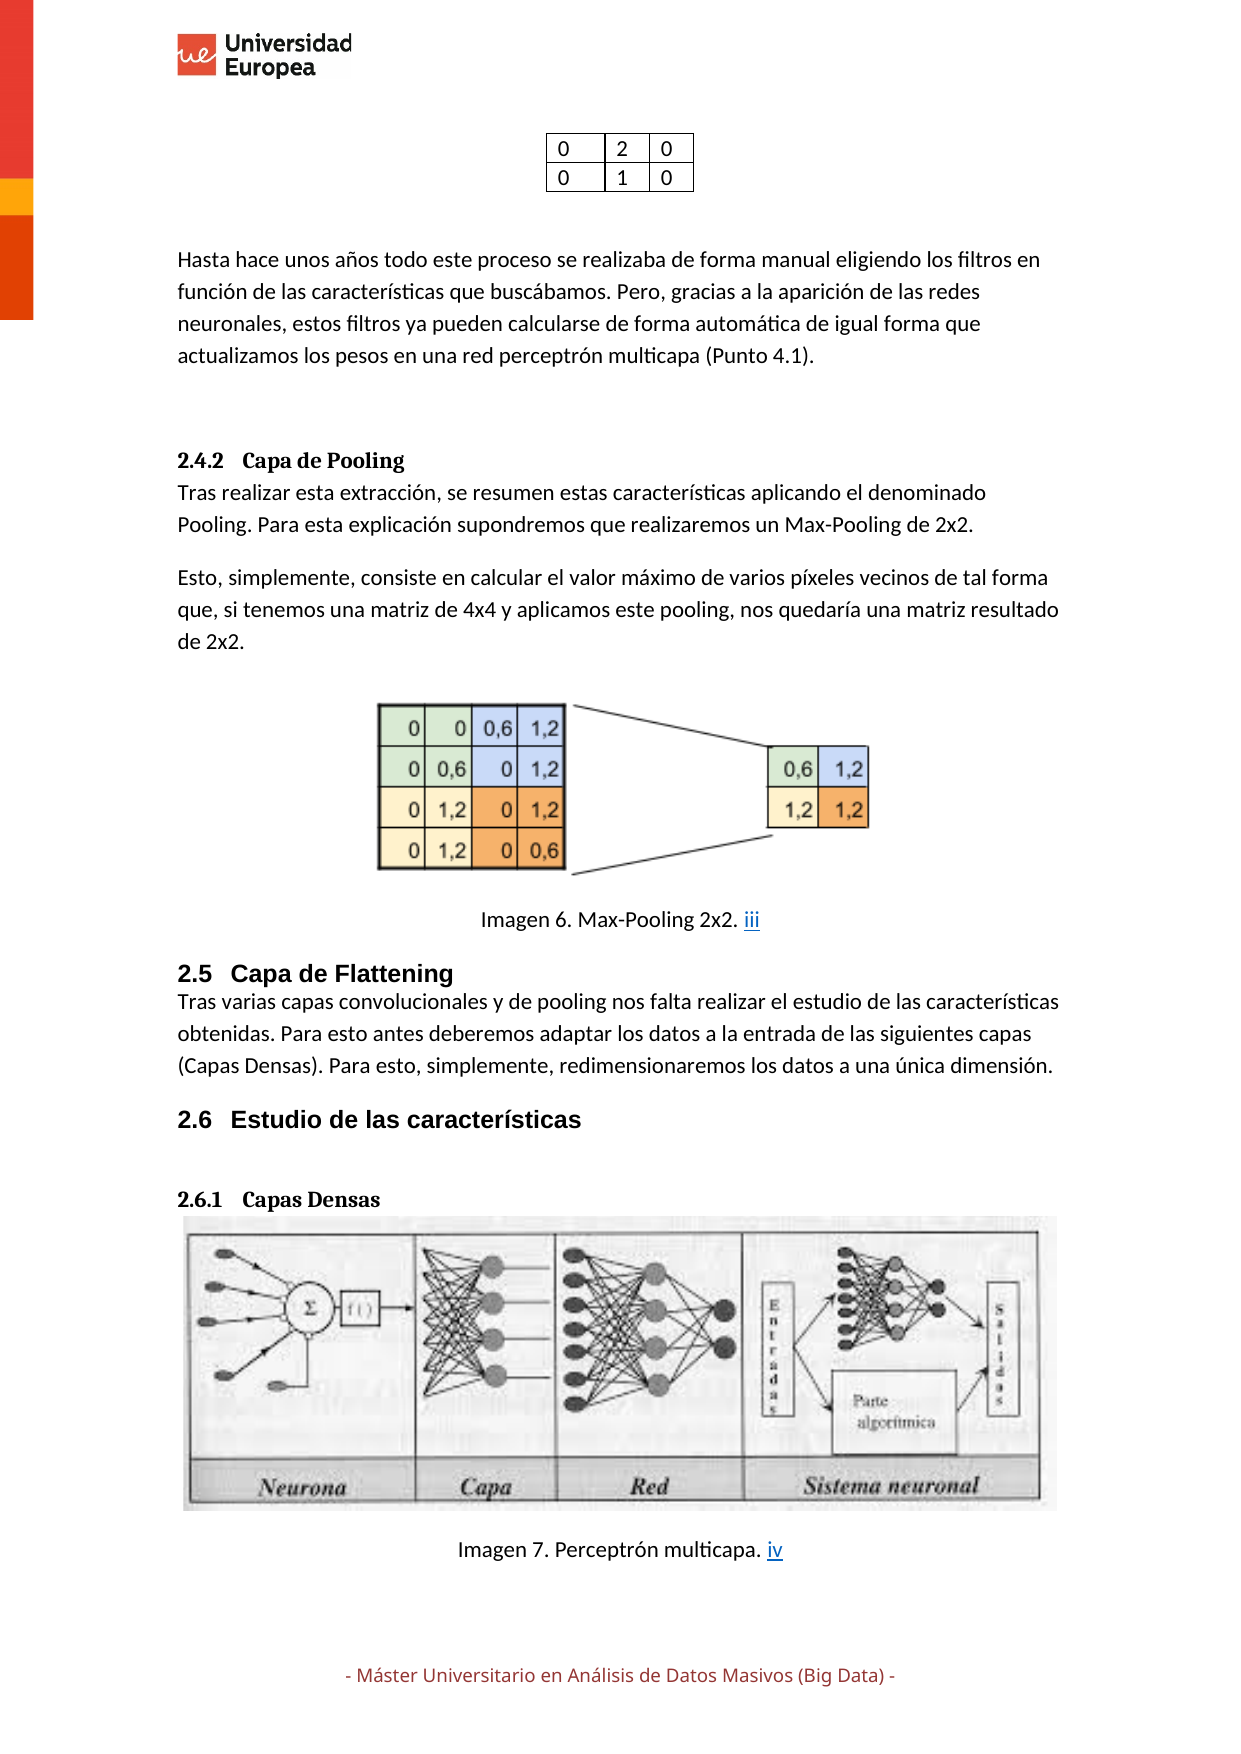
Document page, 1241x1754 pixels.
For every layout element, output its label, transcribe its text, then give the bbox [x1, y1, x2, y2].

table_cell 2 [606, 134, 649, 162]
subtitle Capas Densas [177, 1186, 1063, 1213]
subtitle Capa de Flattening [177, 958, 1063, 987]
table_cell 0 [547, 134, 604, 162]
text Esto, simplemente, consiste en calcular el valor máximo de varios píxeles vecinos de tal forma que, si tenemos una matriz de 4x4 y aplicamos este pooling, nos quedaría una matriz resultado de 2x2. [177, 563, 1063, 656]
table_cell 0 [650, 134, 693, 162]
picture [313, 680, 929, 881]
subtitle Estudio de las características [177, 1105, 1063, 1133]
picture [177, 33, 352, 79]
text Tras varias capas convolucionales y de pooling nos falta realizar el estudio de las características obtenidas. Para esto antes deberemos adaptar los datos a la entrada de las siguientes capas (Capas Densas). Para esto, simplemente, redimensionaremos los datos a una única dimensión. [177, 987, 1063, 1080]
text Imagen 7. Perceptrón multicapa. iv [177, 1535, 1063, 1563]
text Tras realizar esta extracción, se resumen estas características aplicando el denominado Pooling. Para esta explicación supondremos que realizaremos un Max-Pooling de 2x2. [177, 478, 1063, 538]
subtitle Capa de Pooling [177, 448, 1063, 474]
picture [0, 0, 34, 320]
text Imagen 6. Max-Pooling 2x2. iii [177, 906, 1063, 933]
picture [183, 1216, 1057, 1511]
table_cell 1 [606, 163, 649, 191]
text Hasta hace unos años todo este proceso se realizaba de forma manual eligiendo los filtros en función de las características que buscábamos. Pero, gracias a la aparición de las redes neuronales, estos filtros ya pueden calcularse de forma automática de igual forma que actualizamos los pesos en una red perceptrón multicapa (Punto 4.1). [177, 245, 1063, 370]
table_cell 0 [547, 163, 604, 191]
table_cell 0 [650, 163, 693, 191]
